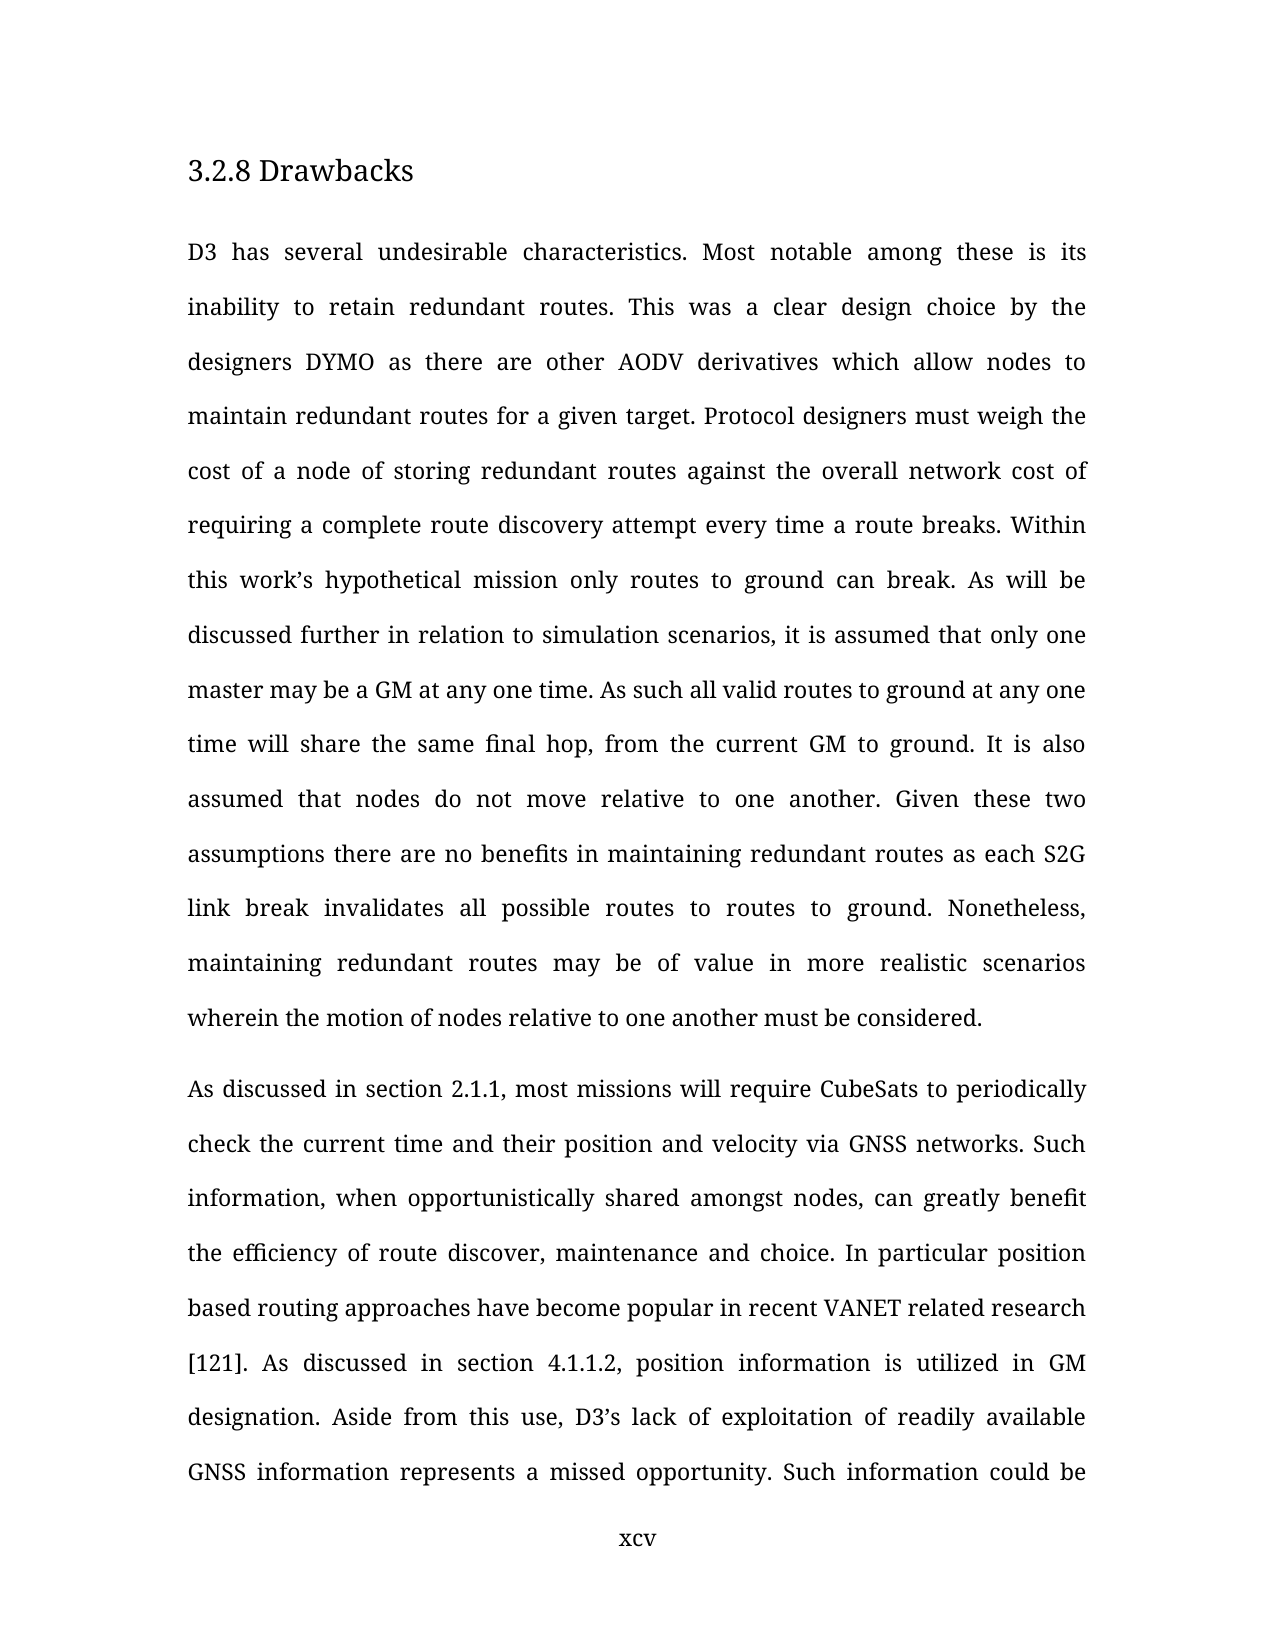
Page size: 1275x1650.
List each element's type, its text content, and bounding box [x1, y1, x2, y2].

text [187, 1073, 1087, 1487]
text D3 has several undesirable characteristics. Most notable among these is its inability to retain redundant routes. This was a clear design choice by the designers DYMO as there are other AODV derivatives which allow nodes to maintain redundant routes for a given target. Protocol designers must weigh the cost of a node of storing redundant routes against the overall network cost of requiring a complete route discovery attempt every time a route breaks. Within this work’s hypothetical mission only routes to ground can break. As will be discussed further in relation to simulation scenarios, it is assumed that only one master may be a GM at any one time. As such all valid routes to ground at any one time will share the same final hop, from the current GM to ground. It is also assumed that nodes do not move relative to one another. Given these two assumptions there are no benefits in maintaining redundant routes as each S2G link break invalidates all possible routes to routes to ground. Nonetheless, maintaining redundant routes may be of value in more realistic scenarios wherein the motion of nodes relative to one another must be considered. [187, 236, 1087, 1033]
subtitle Drawbacks [187, 150, 1087, 190]
